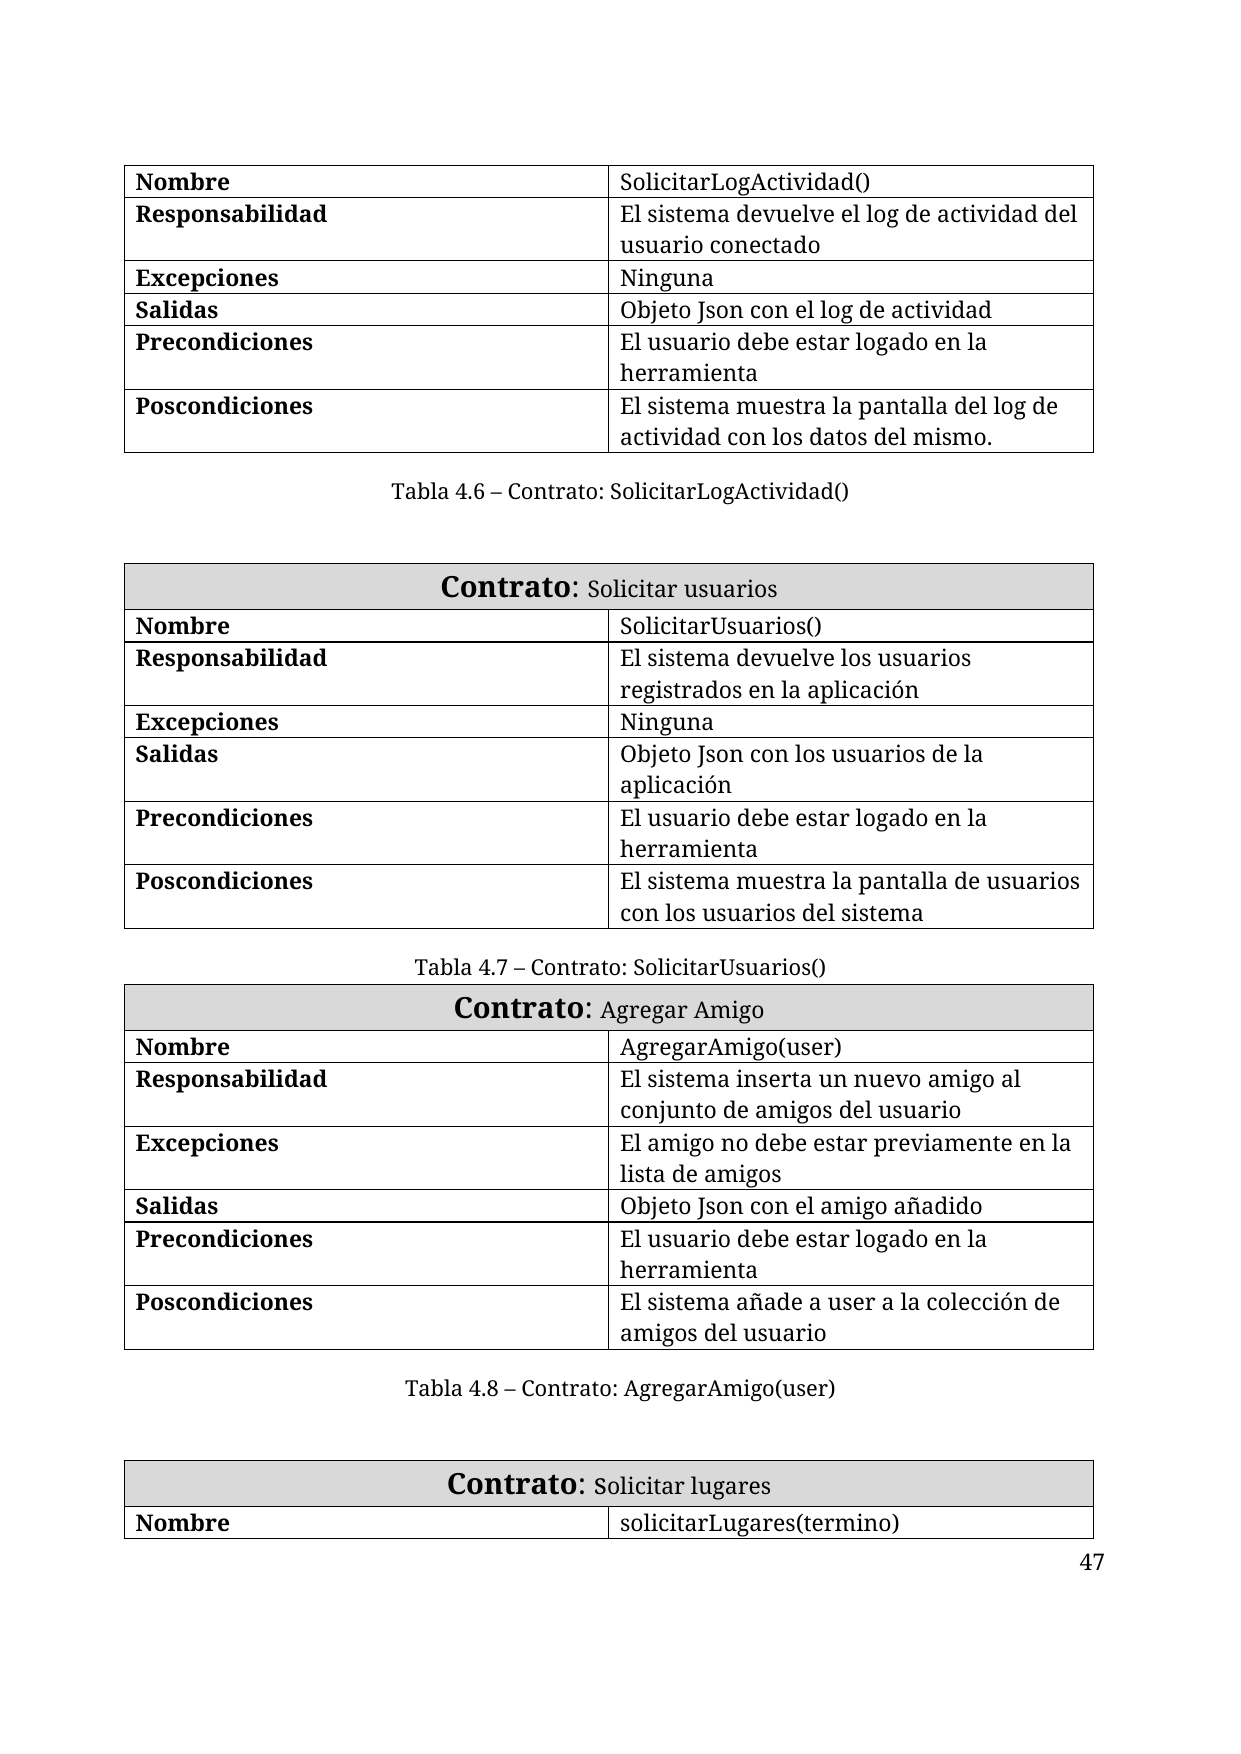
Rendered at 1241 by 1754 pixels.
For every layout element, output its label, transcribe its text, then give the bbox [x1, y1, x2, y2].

table_cell El amigo no debe estar previamente en la lista de amigos [609, 1127, 1093, 1189]
text Tabla 4.7 – Contrato: SolicitarUsuarios() [148, 952, 1093, 982]
text Tabla 4.8 – Contrato: AgregarAmigo(user) [148, 1372, 1093, 1402]
table_cell Objeto Json con el amigo añadido [609, 1190, 1093, 1221]
text Tabla 4.6 – Contrato: SolicitarLogActividad() [148, 476, 1093, 506]
table_cell Ninguna [609, 261, 1093, 293]
table_header Contrato: Solicitar usuarios [125, 564, 1093, 609]
table_cell El sistema devuelve el log de actividad del usuario conectado [609, 198, 1093, 260]
table_cell Poscondiciones [125, 390, 608, 452]
table_cell Nombre [125, 610, 608, 641]
table_cell El sistema muestra la pantalla de usuarios con los usuarios del sistema [609, 865, 1093, 928]
table_cell Responsabilidad [125, 643, 608, 705]
table_cell El sistema añade a user a la colección de amigos del usuario [609, 1286, 1093, 1348]
table_cell Precondiciones [125, 326, 608, 388]
table_cell Objeto Json con el log de actividad [609, 294, 1093, 325]
table_cell El usuario debe estar logado en la herramienta [609, 802, 1093, 864]
table_cell El sistema muestra la pantalla del log de actividad con los datos del mismo. [609, 390, 1093, 452]
table_cell Ninguna [609, 706, 1093, 737]
table_cell El usuario debe estar logado en la herramienta [609, 326, 1093, 388]
table_cell Salidas [125, 294, 608, 325]
table_cell Nombre [125, 1031, 608, 1062]
table_cell El sistema devuelve los usuarios registrados en la aplicación [609, 643, 1093, 705]
table_cell AgregarAmigo(user) [609, 1031, 1093, 1062]
table_cell Excepciones [125, 706, 608, 737]
table_cell SolicitarUsuarios() [609, 610, 1093, 641]
table_cell Salidas [125, 738, 608, 801]
table_cell Objeto Json con los usuarios de la aplicación [609, 738, 1093, 801]
table_cell SolicitarLogActividad() [609, 166, 1093, 197]
table_cell Responsabilidad [125, 198, 608, 260]
table_cell Poscondiciones [125, 865, 608, 928]
table_cell Nombre [125, 1507, 608, 1538]
table_cell solicitarLugares(termino) [609, 1507, 1093, 1538]
table_cell Precondiciones [125, 1223, 608, 1285]
table_cell El usuario debe estar logado en la herramienta [609, 1223, 1093, 1285]
table_cell Nombre [125, 166, 608, 197]
table_cell Salidas [125, 1190, 608, 1221]
table_cell El sistema inserta un nuevo amigo al conjunto de amigos del usuario [609, 1063, 1093, 1126]
table_cell Excepciones [125, 1127, 608, 1189]
table_cell Precondiciones [125, 802, 608, 864]
table_header Contrato: solicitar lugares [125, 1461, 1093, 1506]
table_header Contrato: Agregar Amigo [125, 985, 1093, 1030]
table_cell Excepciones [125, 261, 608, 293]
table_cell Responsabilidad [125, 1063, 608, 1126]
table_cell Poscondiciones [125, 1286, 608, 1348]
